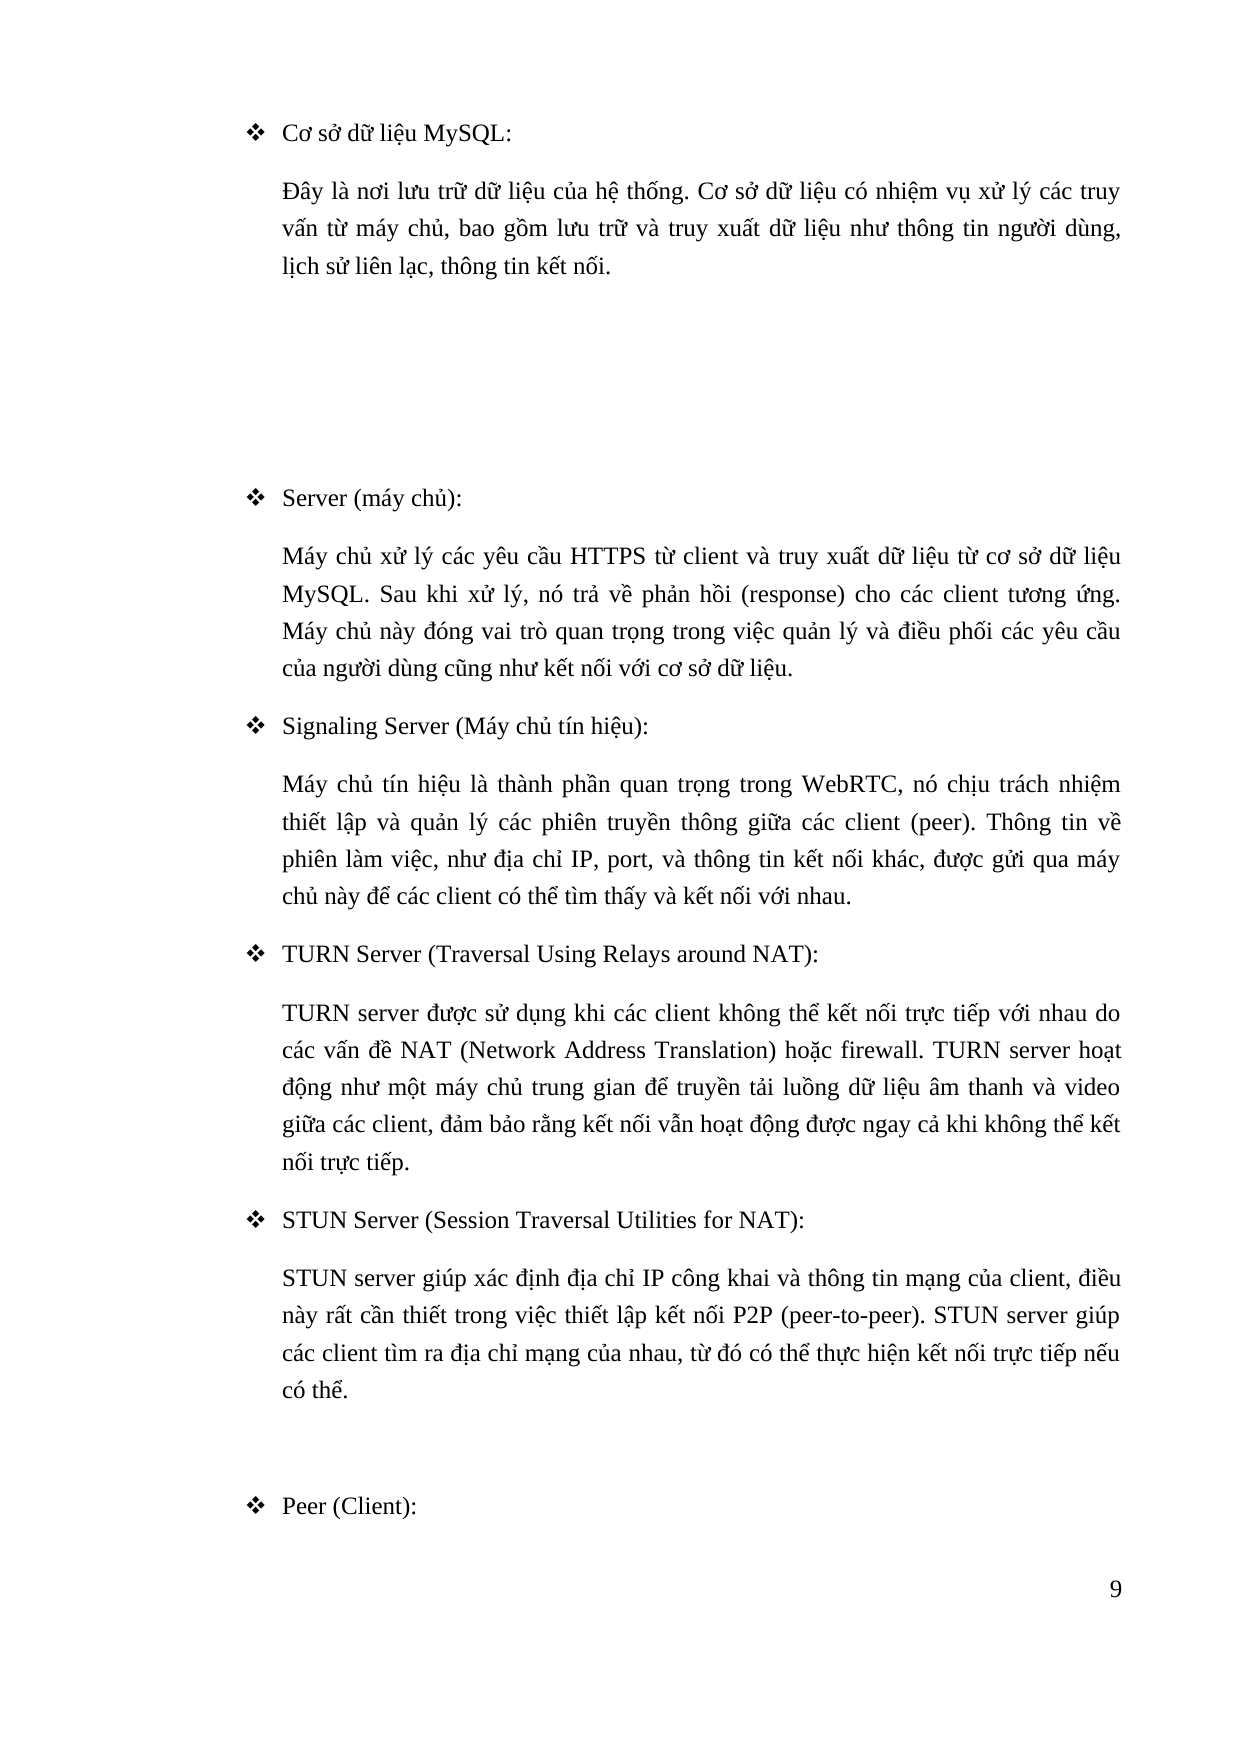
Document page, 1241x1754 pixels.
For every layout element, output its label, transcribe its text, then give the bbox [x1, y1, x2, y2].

list Server (máy chủ): [244, 483, 1122, 512]
list Peer (Client): [244, 1491, 1122, 1520]
list Cơ sở dữ liệu MySQL: [244, 118, 1122, 147]
text Máy chủ tín hiệu là thành phần quan trọng trong WebRTC, nó chịu trách nhiệm thiết lập và quản lý các phiên truyền thông giữa các client (peer). Thông tin về phiên làm việc, như địa chỉ IP, port, và thông tin kết nối khác, được gửi qua máy chủ này để các client có thể tìm thấy và kết nối với nhau. [282, 769, 1122, 910]
list TURN Server (Traversal Using Relays around NAT): [244, 939, 1122, 968]
text STUN server giúp xác định địa chỉ IP công khai và thông tin mạng của client, điều này rất cần thiết trong việc thiết lập kết nối P2P (peer-to-peer). STUN server giúp các client tìm ra địa chỉ mạng của nhau, từ đó có thể thực hiện kết nối trực tiếp nếu có thể. [282, 1263, 1122, 1404]
text Máy chủ xử lý các yêu cầu HTTPS từ client và truy xuất dữ liệu từ cơ sở dữ liệu MySQL. Sau khi xử lý, nó trả về phản hồi (response) cho các client tương ứng. Máy chủ này đóng vai trò quan trọng trong việc quản lý và điều phối các yêu cầu của người dùng cũng như kết nối với cơ sở dữ liệu. [282, 541, 1122, 682]
list STUN Server (Session Traversal Utilities for NAT): [244, 1205, 1122, 1234]
text Đây là nơi lưu trữ dữ liệu của hệ thống. Cơ sở dữ liệu có nhiệm vụ xử lý các truy vấn từ máy chủ, bao gồm lưu trữ và truy xuất dữ liệu như thông tin người dùng, lịch sử liên lạc, thông tin kết nối. [282, 176, 1122, 279]
list Signaling Server (Máy chủ tín hiệu): [244, 711, 1122, 740]
text TURN server được sử dụng khi các client không thể kết nối trực tiếp với nhau do các vấn đề NAT (Network Address Translation) hoặc firewall. TURN server hoạt động như một máy chủ trung gian để truyền tải luồng dữ liệu âm thanh và video giữa các client, đảm bảo rằng kết nối vẫn hoạt động được ngay cả khi không thể kết nối trực tiếp. [282, 998, 1122, 1176]
